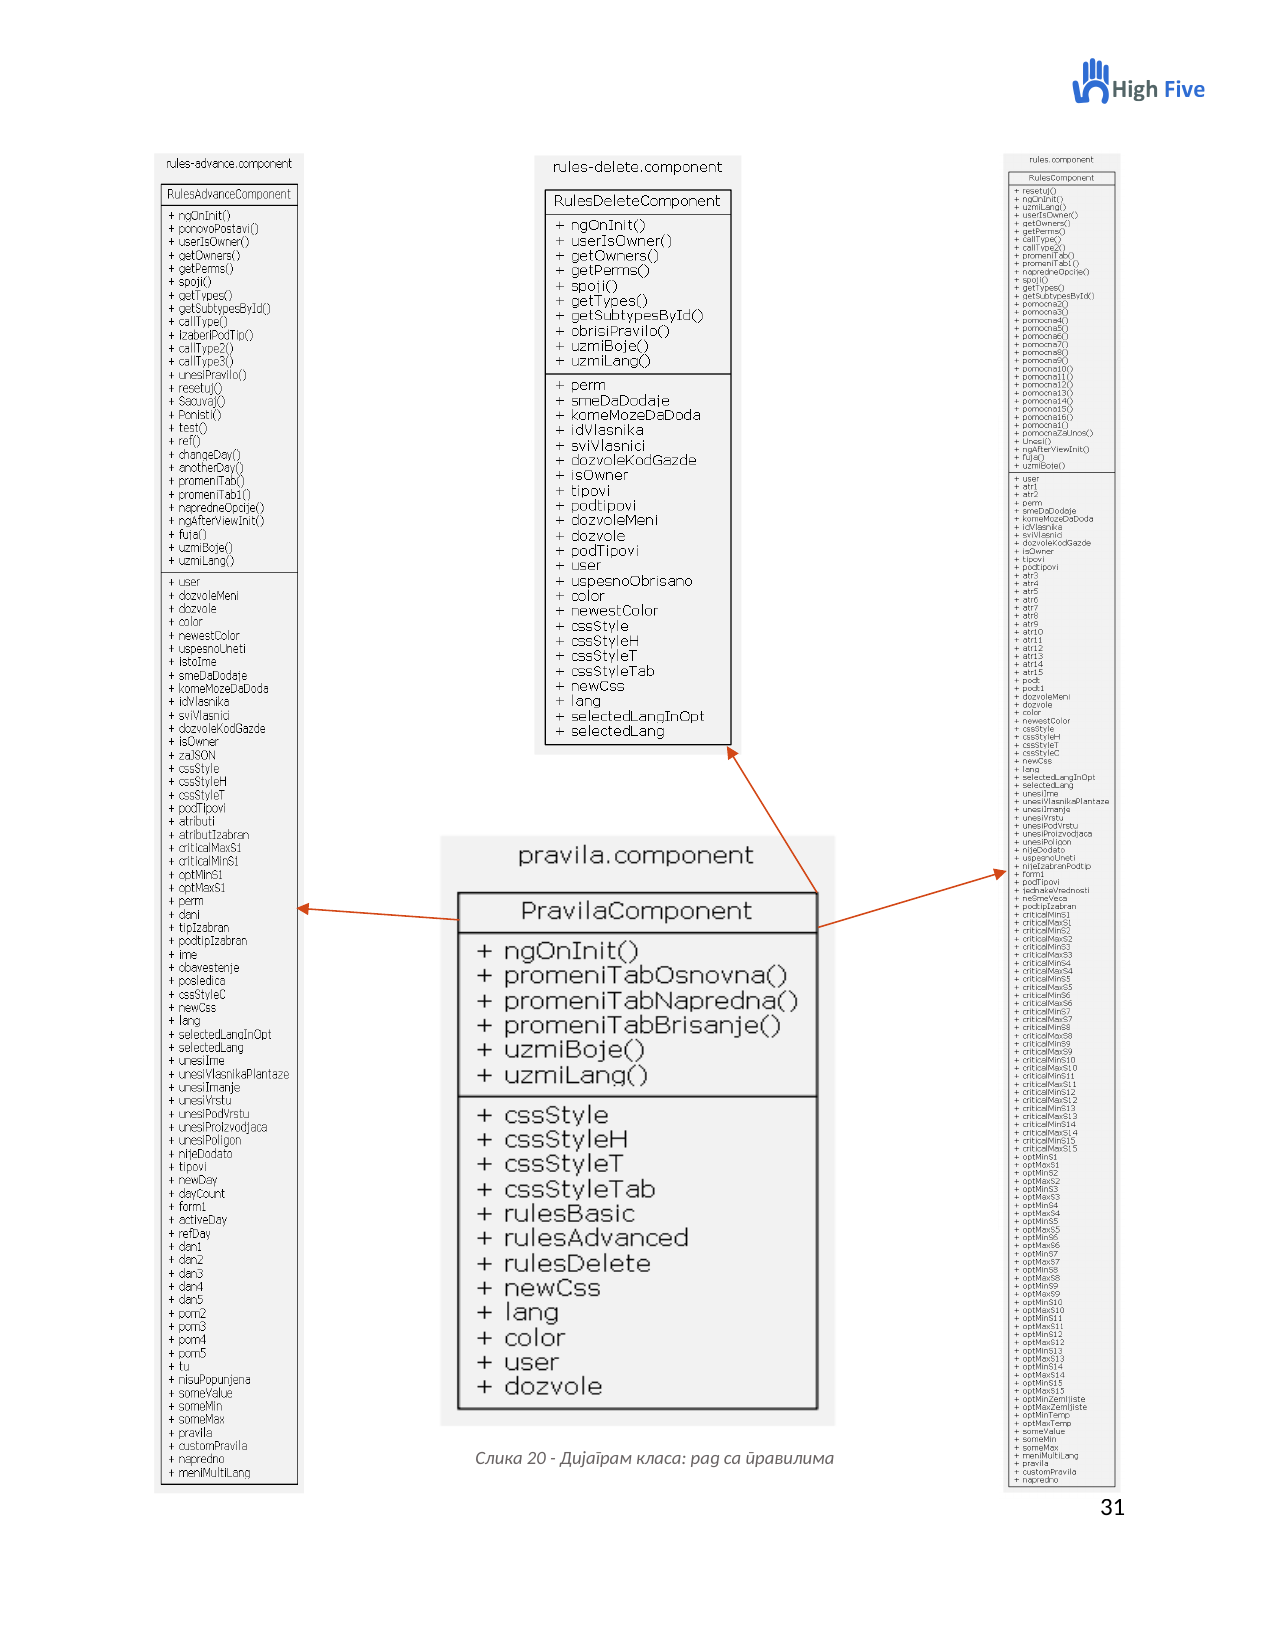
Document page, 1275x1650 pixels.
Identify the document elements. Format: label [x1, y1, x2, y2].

picture [998, 150, 1125, 1499]
picture [533, 150, 742, 760]
picture [150, 150, 308, 1499]
picture [434, 815, 841, 1439]
picture [1069, 53, 1223, 110]
